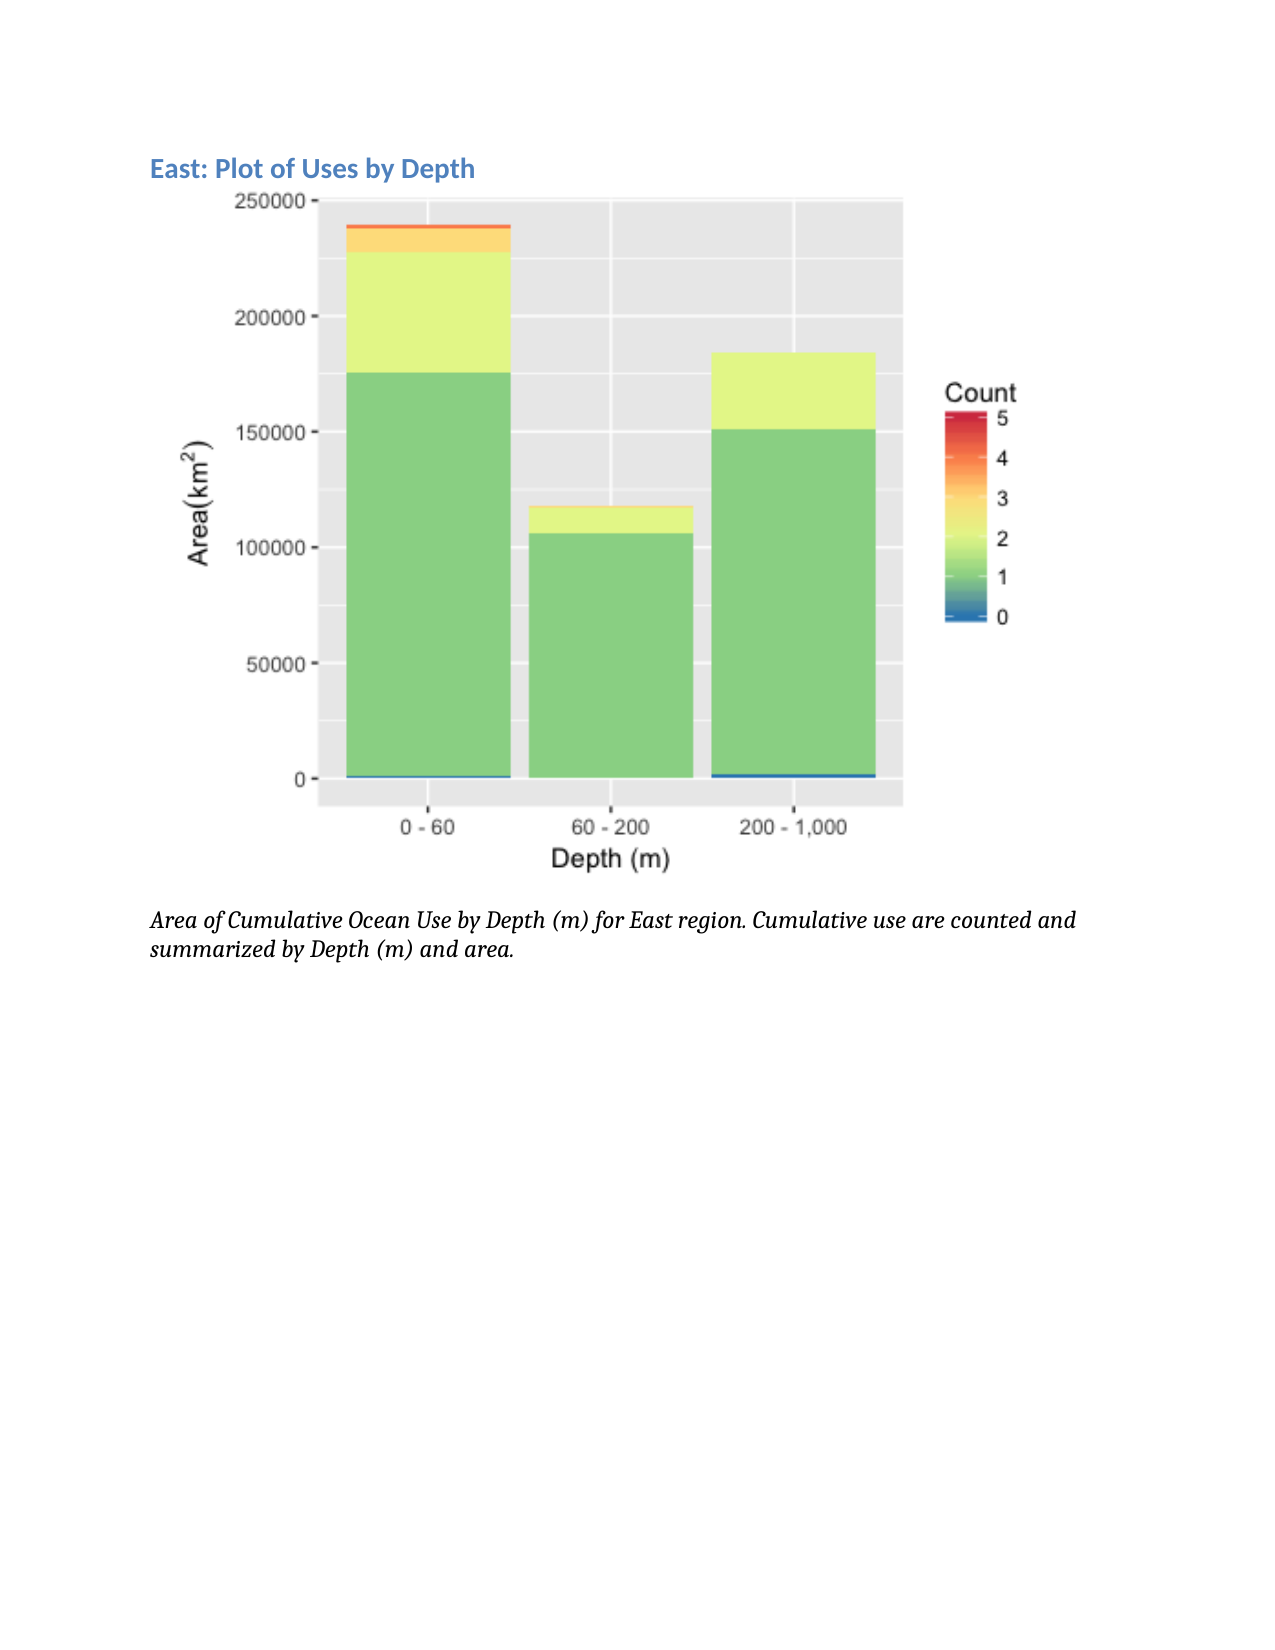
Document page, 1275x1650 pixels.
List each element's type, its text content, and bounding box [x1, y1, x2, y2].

subtitle East: Plot of Uses by Depth [150, 150, 1125, 186]
picture [168, 185, 1044, 886]
text Area of Cumulative Ocean Use by Depth (m) for East region. Cumulative use are counted and summarized by Depth (m) and area. [150, 906, 1125, 964]
